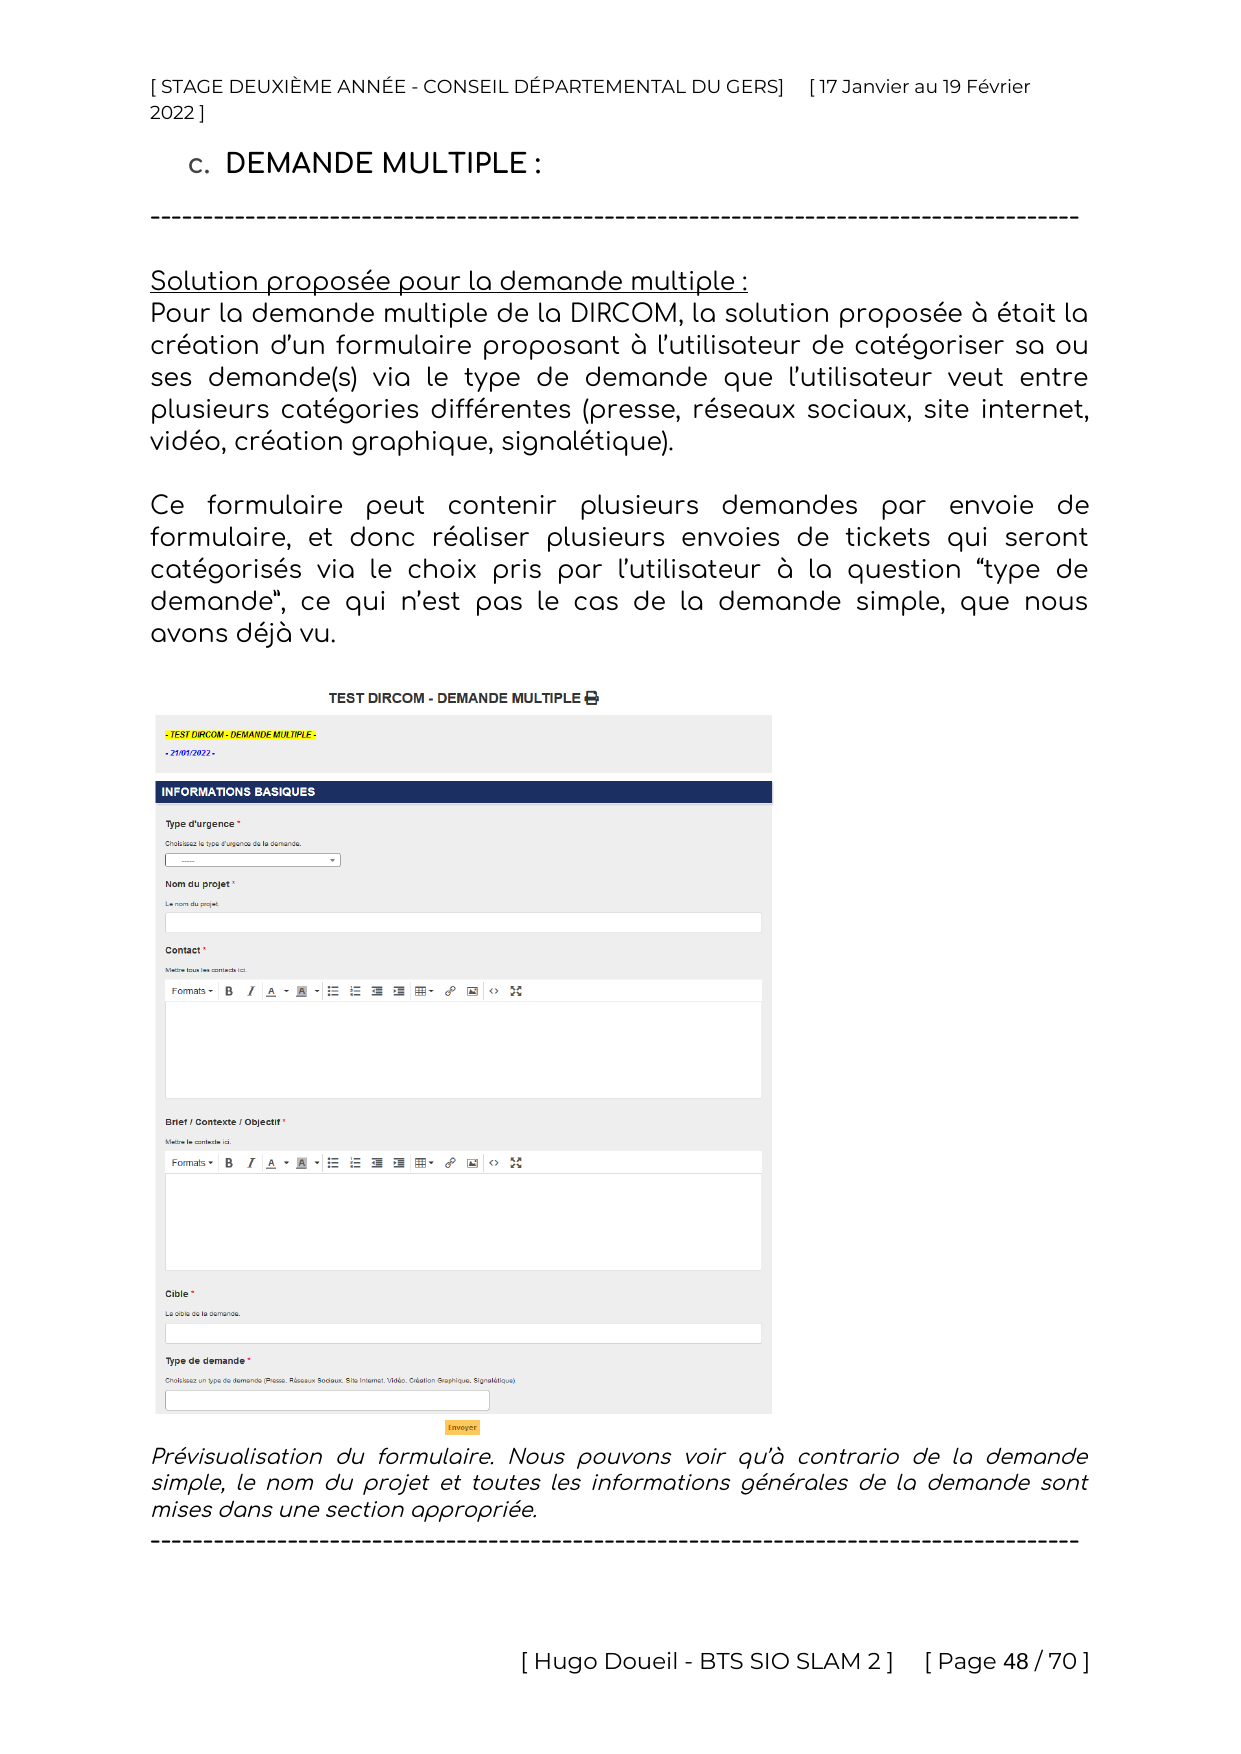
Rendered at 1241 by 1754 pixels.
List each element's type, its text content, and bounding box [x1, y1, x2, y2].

picture [150, 685, 776, 1442]
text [150, 201, 1090, 231]
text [150, 1526, 1090, 1556]
text Pour la demande multiple de la DIRCOM, la solution proposée à était la création d’un formulaire proposant à l’utilisateur de catégoriser sa ou ses demande(s) via le type de demande que l’utilisateur veut entre plusieurs catégories différentes (presse, réseaux sociaux, site internet, vidéo, création graphique, signalétique). [150, 300, 1090, 456]
text Ce formulaire peut contenir plusieurs demandes par envoie de formulaire, et donc réaliser plusieurs envoies de tickets qui seront catégorisés via le choix pris par l’utilisateur à la question “type de demande”, ce qui n’est pas le cas de la demande simple, que nous avons déjà vu. [150, 492, 1090, 649]
subtitle DEMANDE MULTIPLE : [187, 150, 1090, 180]
text Solution proposée pour la demande multiple : [150, 268, 1090, 296]
text Prévisualisation du formulaire. Nous pouvons voir qu’à contrario de la demande simple, le nom du projet et toutes les informations générales de la demande sont mises dans une section appropriée. [150, 1446, 1090, 1522]
